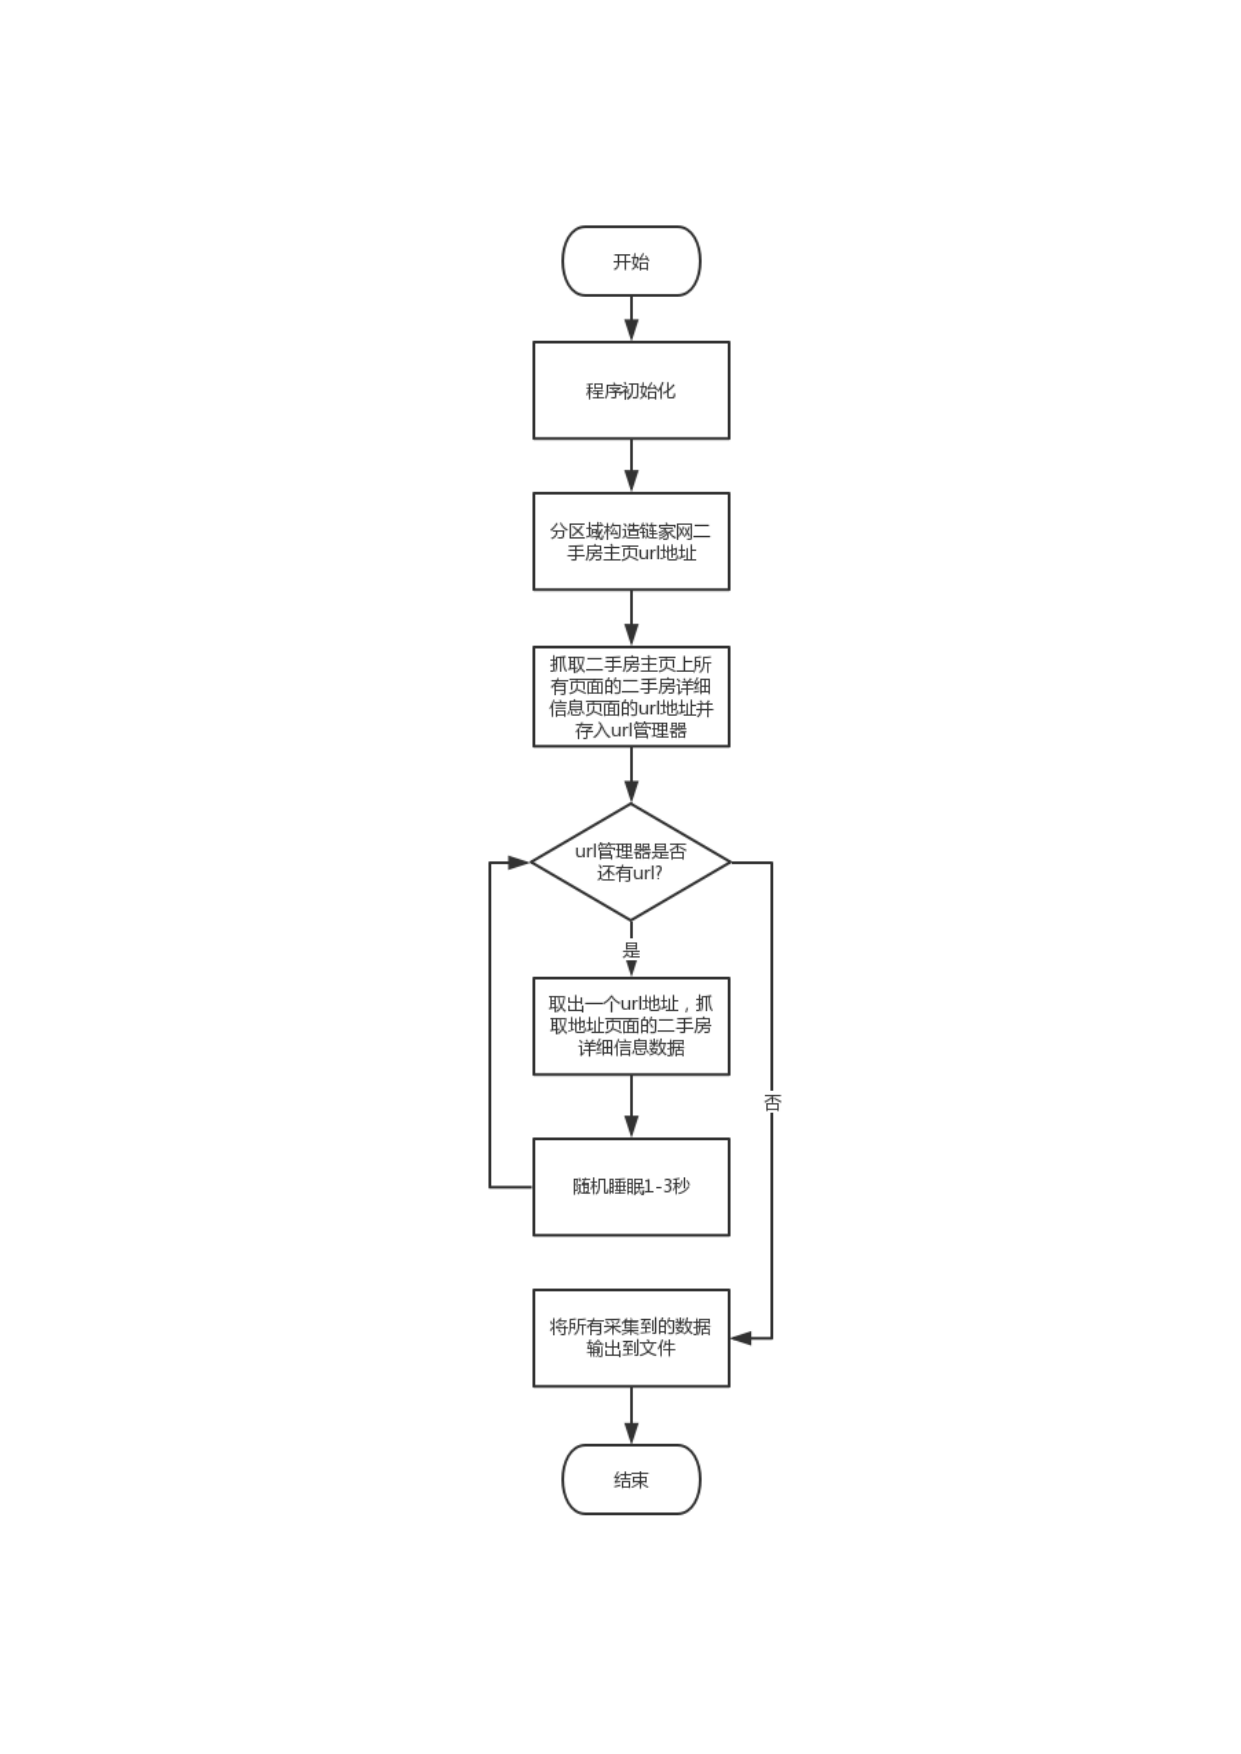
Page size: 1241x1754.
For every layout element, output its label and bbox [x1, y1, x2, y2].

picture [424, 162, 816, 1558]
